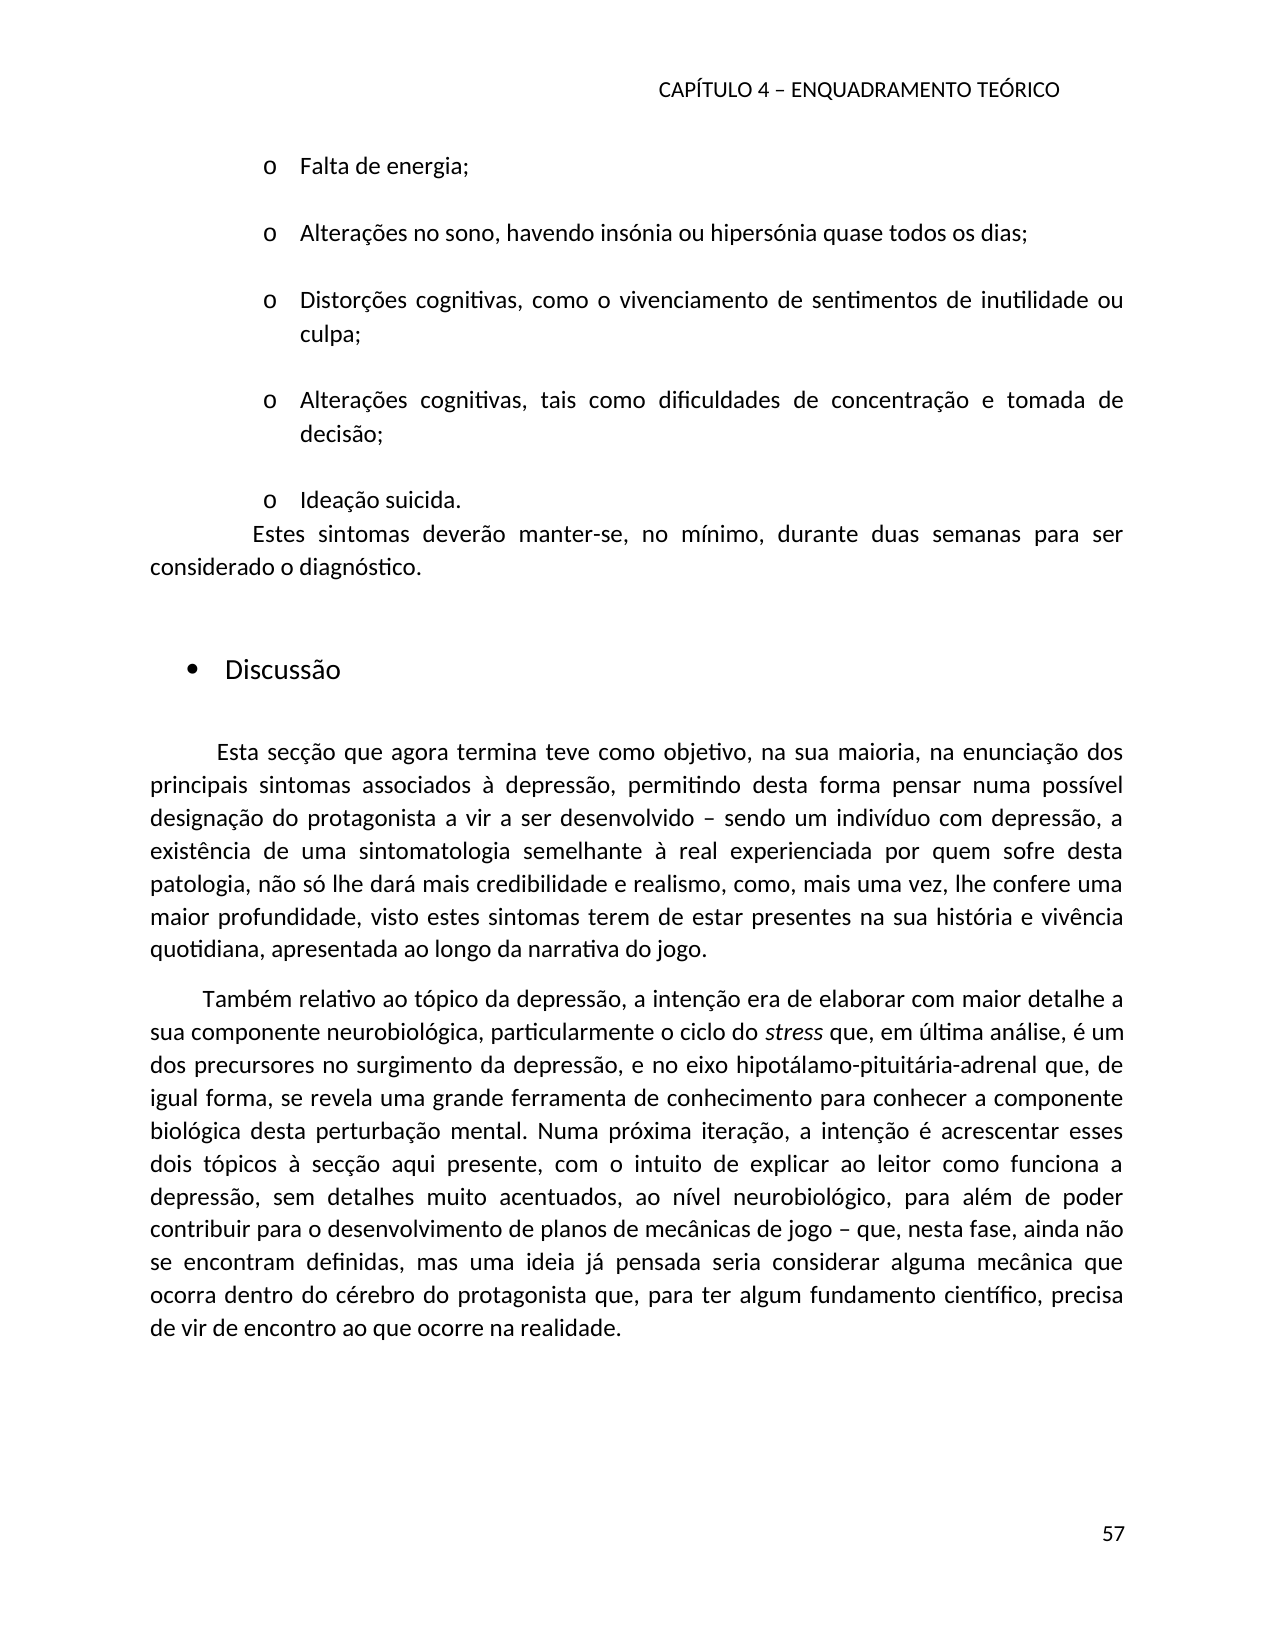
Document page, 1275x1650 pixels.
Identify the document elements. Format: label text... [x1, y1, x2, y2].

list Discussão [187, 651, 1125, 686]
list Falta de energia; [262, 150, 1125, 182]
list Ideação suicida. [262, 484, 1125, 516]
list Alterações cognitivas, tais como dificuldades de concentração e tomada de decisão; [262, 384, 1125, 449]
text Estes sintomas deverão manter-se, no mínimo, durante duas semanas para ser considerado o diagnóstico. [150, 519, 1125, 582]
text Também relativo ao tópico da depressão, a intenção era de elaborar com maior detalhe a sua componente neurobiológica, particularmente o ciclo do stress que, em última análise, é um dos precursores no surgimento da depressão, e no eixo hipotálamo-pituitária-adrenal que, de igual forma, se revela uma grande ferramenta de conhecimento para conhecer a componente biológica desta perturbação mental. Numa próxima iteração, a intenção é acrescentar esses dois tópicos à secção aqui presente, com o intuito de explicar ao leitor como funciona a depressão, sem detalhes muito acentuados, ao nível neurobiológico, para além de poder contribuir para o desenvolvimento de planos de mecânicas de jogo – que, nesta fase, ainda não se encontram definidas, mas uma ideia já pensada seria considerar alguma mecânica que ocorra dentro do cérebro do protagonista que, para ter algum fundamento científico, precisa de vir de encontro ao que ocorre na realidade. [150, 983, 1125, 1343]
list Distorções cognitivas, como o vivenciamento de sentimentos de inutilidade ou culpa; [262, 284, 1125, 349]
list Alterações no sono, havendo insónia ou hipersónia quase todos os dias; [262, 217, 1125, 249]
text Esta secção que agora termina teve como objetivo, na sua maioria, na enunciação dos principais sintomas associados à depressão, permitindo desta forma pensar numa possível designação do protagonista a vir a ser desenvolvido – sendo um indivíduo com depressão, a existência de uma sintomatologia semelhante à real experienciada por quem sofre desta patologia, não só lhe dará mais credibilidade e realismo, como, mais uma vez, lhe confere uma maior profundidade, visto estes sintomas terem de estar presentes na sua história e vivência quotidiana, apresentada ao longo da narrativa do jogo. [150, 736, 1125, 964]
